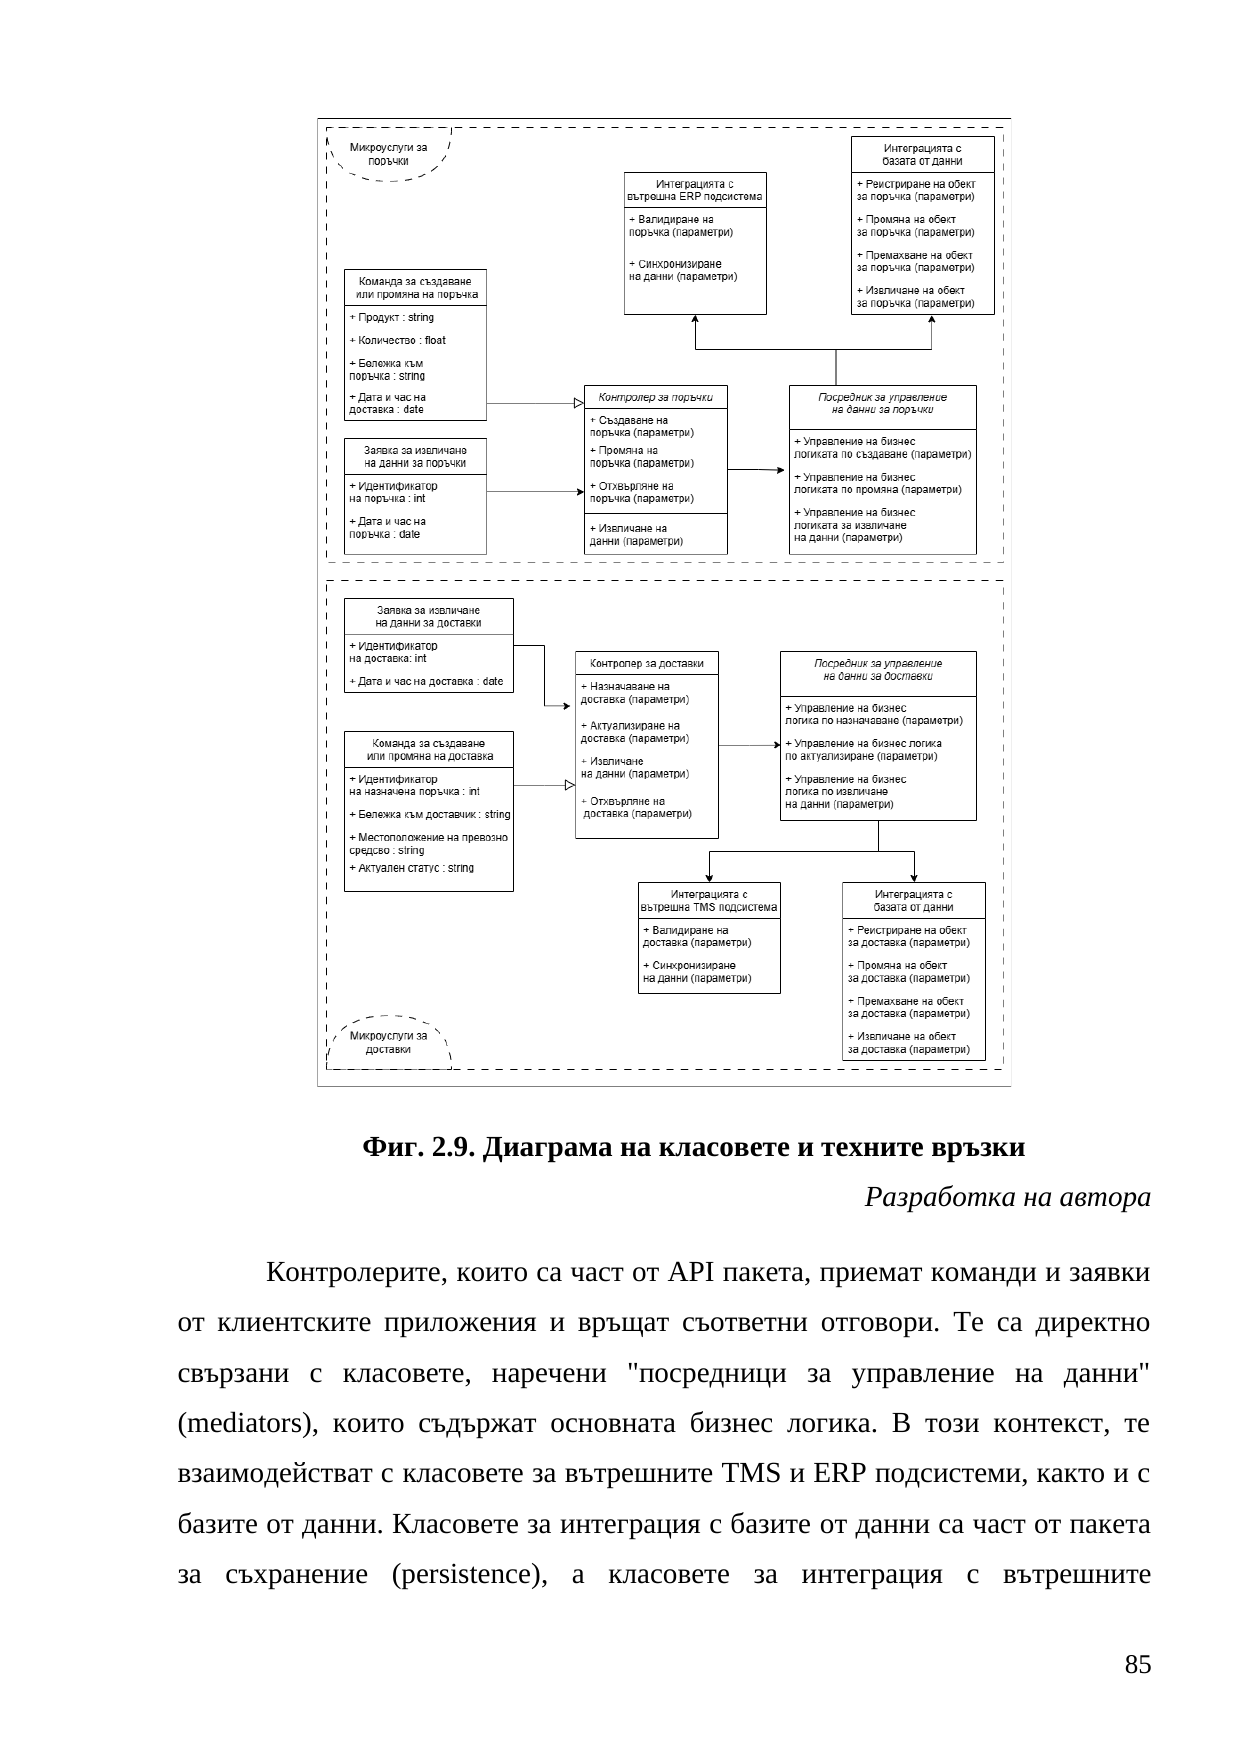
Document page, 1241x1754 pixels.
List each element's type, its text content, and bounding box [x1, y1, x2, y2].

title Разработка на автора [177, 1179, 1152, 1212]
title Фиг. 2.9. Диаграма на класовете и техните връзки [177, 1129, 1152, 1162]
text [177, 1254, 1152, 1590]
picture [317, 118, 1012, 1087]
